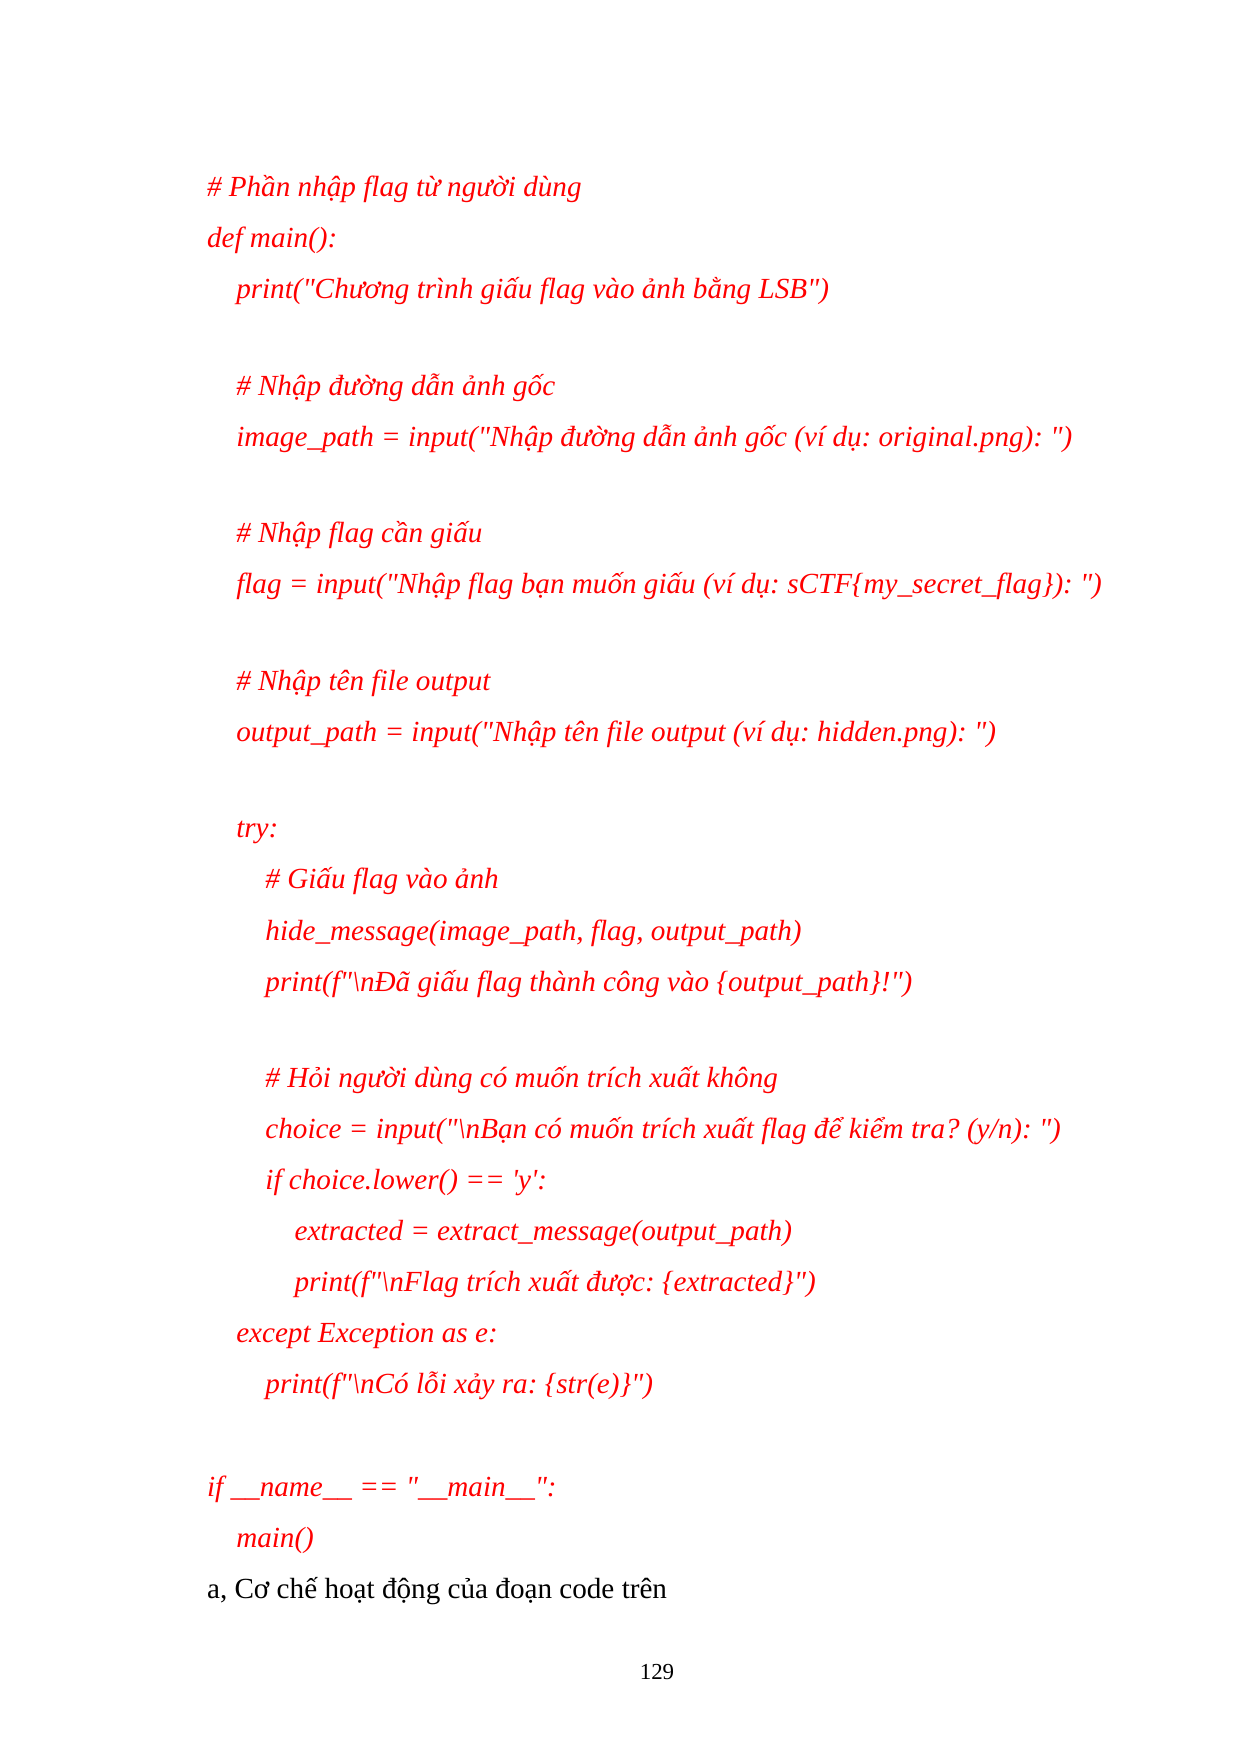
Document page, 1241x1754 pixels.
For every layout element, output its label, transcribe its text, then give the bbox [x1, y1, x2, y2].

text print(f"\nFlag trích xuất được: {extracted}") [207, 1264, 1152, 1298]
text flag = input("Nhập flag bạn muốn giấu (ví dụ: sCTF{my_secret_flag}): ") [207, 566, 1152, 600]
text # Hỏi người dùng có muốn trích xuất không [207, 1060, 1152, 1094]
text main() [207, 1520, 1152, 1553]
text hide_message(image_path, flag, output_path) [207, 913, 1152, 946]
text print(f"\nĐã giấu flag thành công vào {output_path}!") [207, 964, 1152, 997]
text try: [207, 811, 1152, 844]
text a, Cơ chế hoạt động của đoạn code trên [207, 1571, 1152, 1604]
text if choice.lower() == 'y': [207, 1162, 1152, 1196]
text # Nhập đường dẫn ảnh gốc [207, 368, 1152, 401]
text extracted = extract_message(output_path) [207, 1213, 1152, 1247]
text choice = input("\nBạn có muốn trích xuất flag để kiểm tra? (y/n): ") [207, 1111, 1152, 1145]
text print("Chương trình giấu flag vào ảnh bằng LSB") [207, 271, 1152, 305]
text # Nhập flag cần giấu [207, 515, 1152, 549]
text if __name__ == "__main__": [207, 1469, 1152, 1502]
text def main(): [207, 220, 1152, 254]
text print(f"\nCó lỗi xảy ra: {str(e)}") [207, 1367, 1152, 1400]
text image_path = input("Nhập đường dẫn ảnh gốc (ví dụ: original.png): ") [207, 419, 1152, 452]
text output_path = input("Nhập tên file output (ví dụ: hidden.png): ") [207, 714, 1152, 748]
text # Nhập tên file output [207, 663, 1152, 697]
text except Exception as e: [207, 1316, 1152, 1349]
text # Giấu flag vào ảnh [207, 862, 1152, 895]
text # Phần nhập flag từ người dùng [207, 169, 1152, 203]
